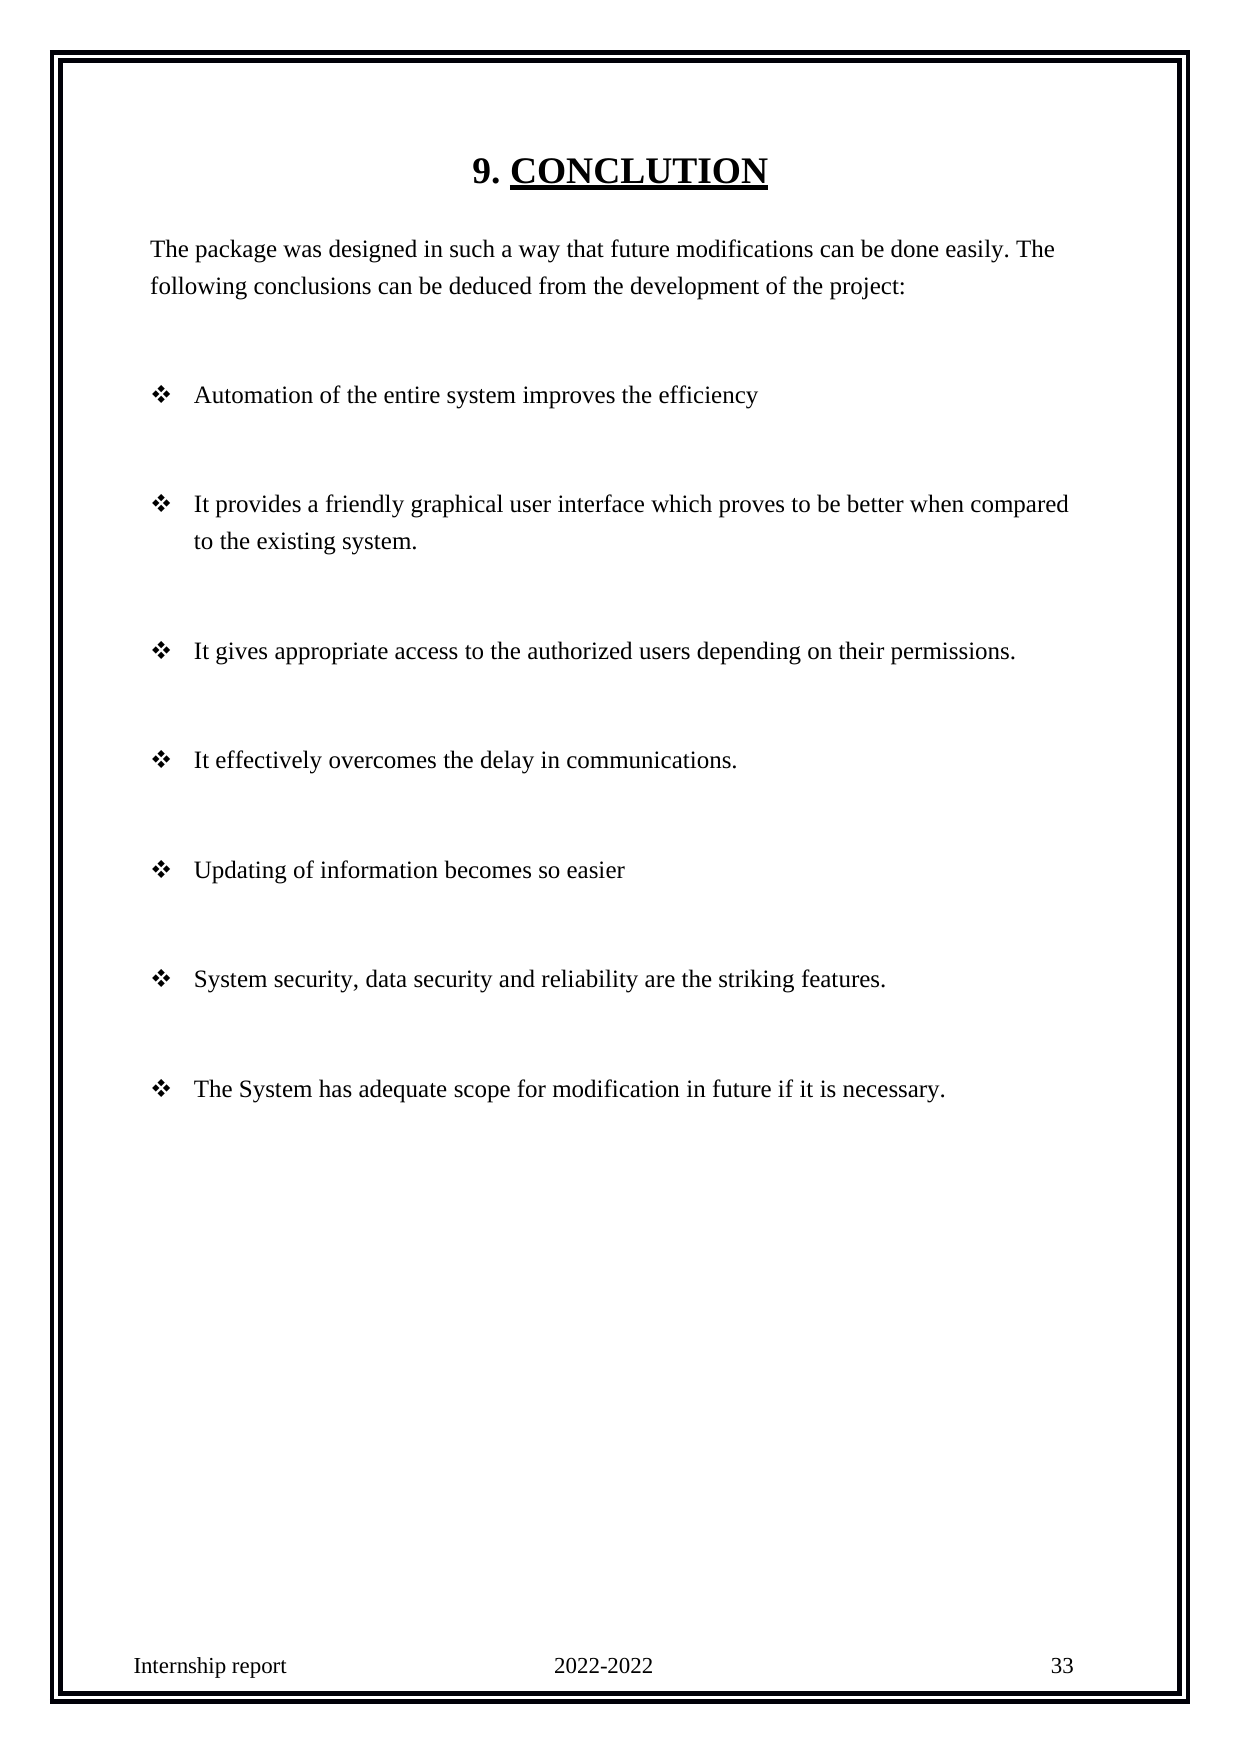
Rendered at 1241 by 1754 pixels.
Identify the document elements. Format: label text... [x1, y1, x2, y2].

list Automation of the entire system improves the efficiency [150, 380, 1113, 408]
list The System has adequate scope for modification in future if it is necessary. [150, 1074, 1113, 1102]
list System security, data security and reliability are the striking features. [150, 964, 1113, 993]
list It effectively overcomes the delay in communications. [150, 745, 1113, 774]
list It provides a friendly graphical user interface which proves to be better when compared to the existing system. [150, 489, 1069, 555]
list It gives appropriate access to the authorized users depending on their permissions. [150, 636, 1113, 665]
list CONCLUTION [472, 148, 1113, 191]
text The package was designed in such a way that future modifications can be done easily. The following conclusions can be deduced from the development of the project: [150, 234, 1057, 300]
list Updating of information becomes so easier [150, 855, 1113, 883]
